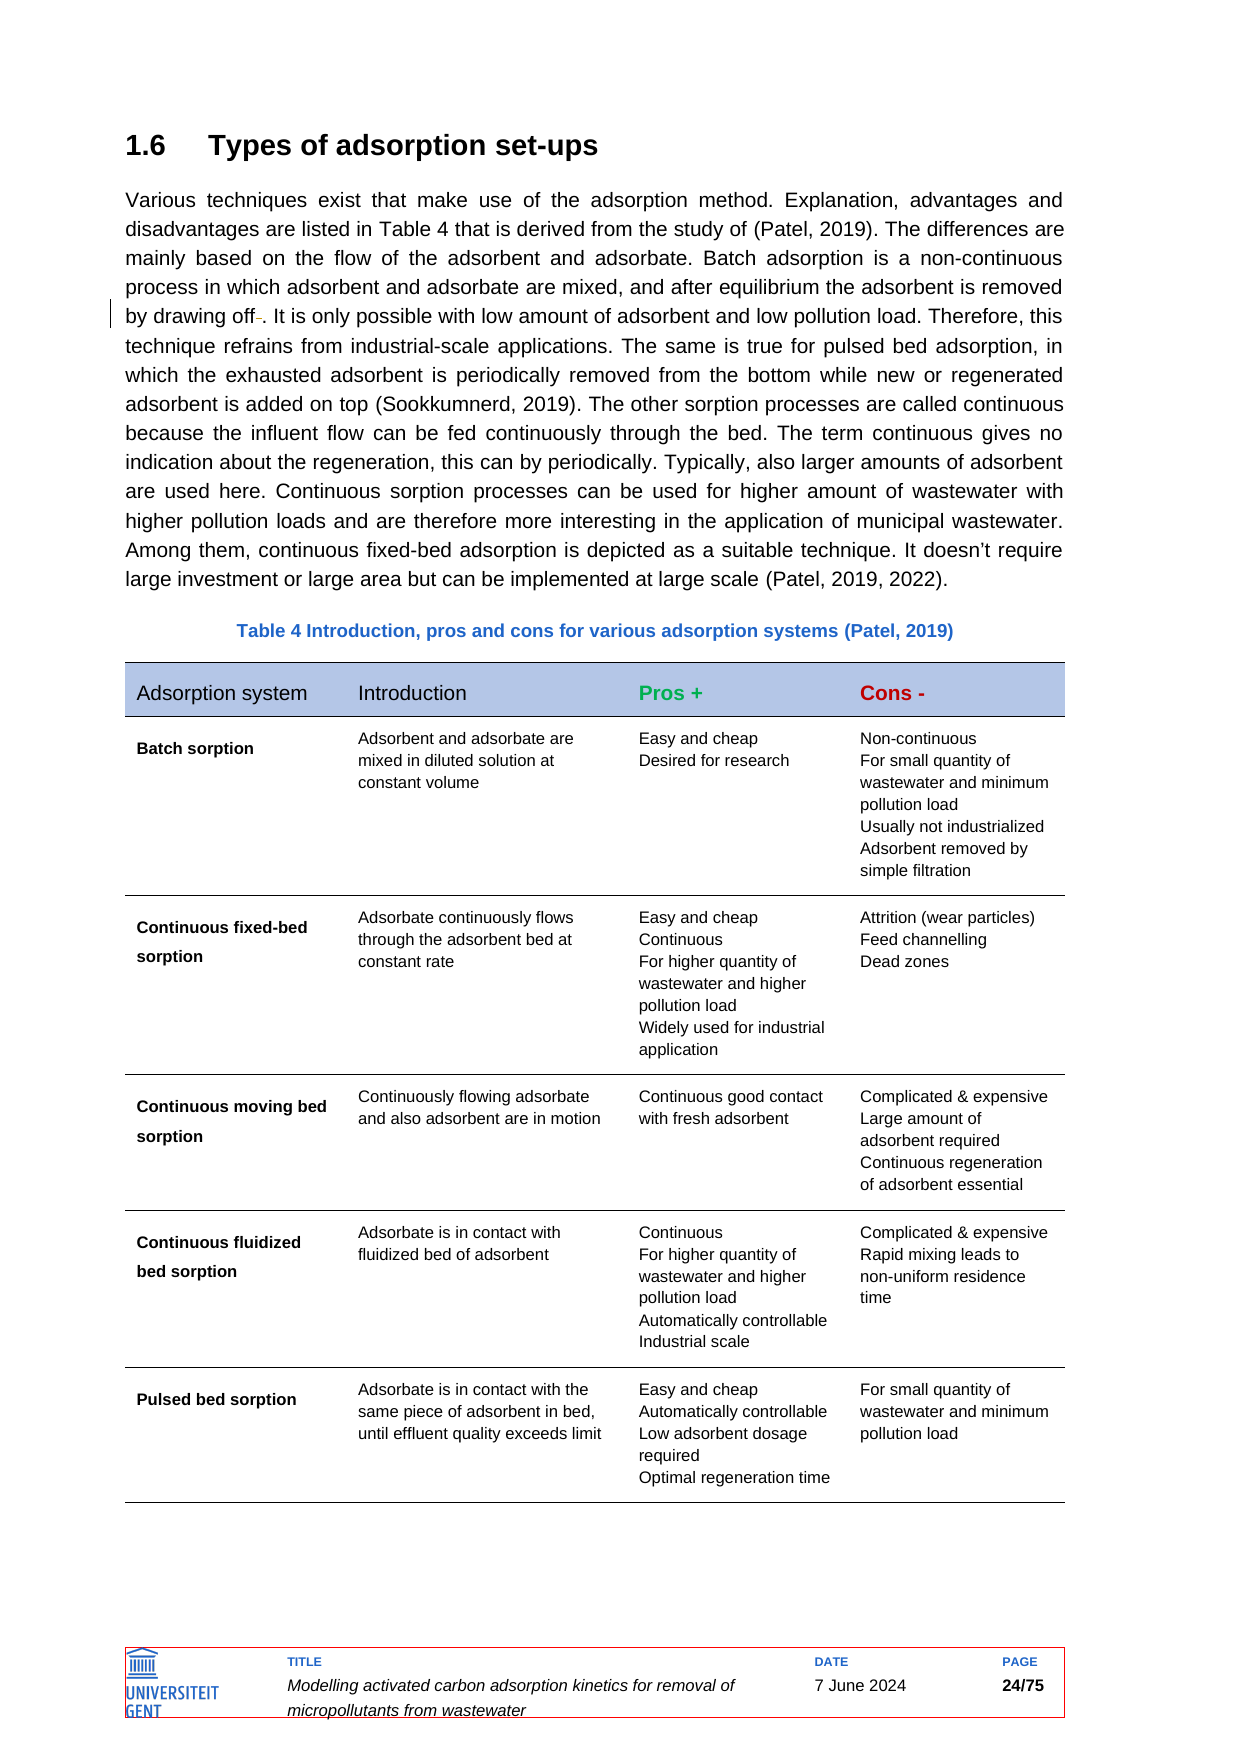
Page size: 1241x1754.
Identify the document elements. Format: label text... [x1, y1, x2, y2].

table_cell Batch sorption [125, 717, 347, 895]
table_header Introduction [347, 663, 627, 716]
table_cell For small quantity of wastewater and minimum pollution load [849, 1368, 1065, 1502]
table_cell Adsorbent and adsorbate are mixed in diluted solution at constant volume [347, 717, 627, 895]
table_cell Complicated & expensive Large amount of adsorbent required Continuous regeneration of adsorbent essential [849, 1075, 1065, 1209]
table_header Cons - [849, 663, 1065, 716]
text Various techniques exist that make use of the adsorption method. Explanation, advantages and disadvantages are listed in Table 4 that is derived from the study of (Patel, 2019). The differences are mainly based on the flow of the adsorbent and adsorbate. Batch adsorption is a non-continuous process in which adsorbent and adsorbate are mixed, and after equilibrium the adsorbent is removed by drawing off. It is only possible with low amount of adsorbent and low pollution load. Therefore, this technique refrains from industrial-scale applications. The same is true for pulsed bed adsorption, in which the exhausted adsorbent is periodically removed from the bottom while new or regenerated adsorbent is added on top (Sookkumnerd, 2019). The other sorption processes are called continuous because the influent flow can be fed continuously through the bed. The term continuous gives no indication about the regeneration, this can by periodically. Typically, also larger amounts of adsorbent are used here. Continuous sorption processes can be used for higher amount of wastewater with higher pollution loads and are therefore more interesting in the application of municipal wastewater. Among them, continuous fixed-bed adsorption is depicted as a suitable technique. It doesn’t require large investment or large area but can be implemented at large scale (Patel, 2019, 2022). [125, 182, 1065, 591]
table_cell Continuous fluidized bed sorption [125, 1211, 347, 1367]
table_cell Adsorbate is in contact with the same piece of adsorbent in bed, until effluent quality exceeds limit [347, 1368, 627, 1502]
table_header Pros + [627, 663, 849, 716]
table_cell Pulsed bed sorption [125, 1368, 347, 1502]
table_cell Continuous For higher quantity of wastewater and higher pollution load Automatically controllable Industrial scale [627, 1211, 849, 1367]
table_cell Easy and cheap Automatically controllable Low adsorbent dosage required Optimal regeneration time [627, 1368, 849, 1502]
table_cell Easy and cheap Continuous For higher quantity of wastewater and higher pollution load Widely used for industrial application [627, 896, 849, 1074]
table_cell Attrition (wear particles) Feed channelling Dead zones [849, 896, 1065, 1074]
text Table 4 Introduction, pros and cons for various adsorption systems (Patel, 2019) [125, 620, 1065, 641]
table_cell Continuous fixed-bed sorption [125, 896, 347, 1074]
table_cell Easy and cheap Desired for research [627, 717, 849, 895]
table_header Adsorption system [125, 663, 347, 716]
table_cell Continuously flowing adsorbate and also adsorbent are in motion [347, 1075, 627, 1209]
table_cell Adsorbate continuously flows through the adsorbent bed at constant rate [347, 896, 627, 1074]
table_cell Continuous moving bed sorption [125, 1075, 347, 1209]
table_cell Non-continuous For small quantity of wastewater and minimum pollution load Usually not industrialized Adsorbent removed by simple filtration [849, 717, 1065, 895]
picture [95, 1623, 252, 1749]
table_cell Adsorbate is in contact with fluidized bed of adsorbent [347, 1211, 627, 1367]
table_cell Continuous good contact with fresh adsorbent [627, 1075, 849, 1209]
table_cell Complicated & expensive Rapid mixing leads to non-uniform residence time [849, 1211, 1065, 1367]
subtitle Types of adsorption set-ups [125, 124, 1065, 162]
